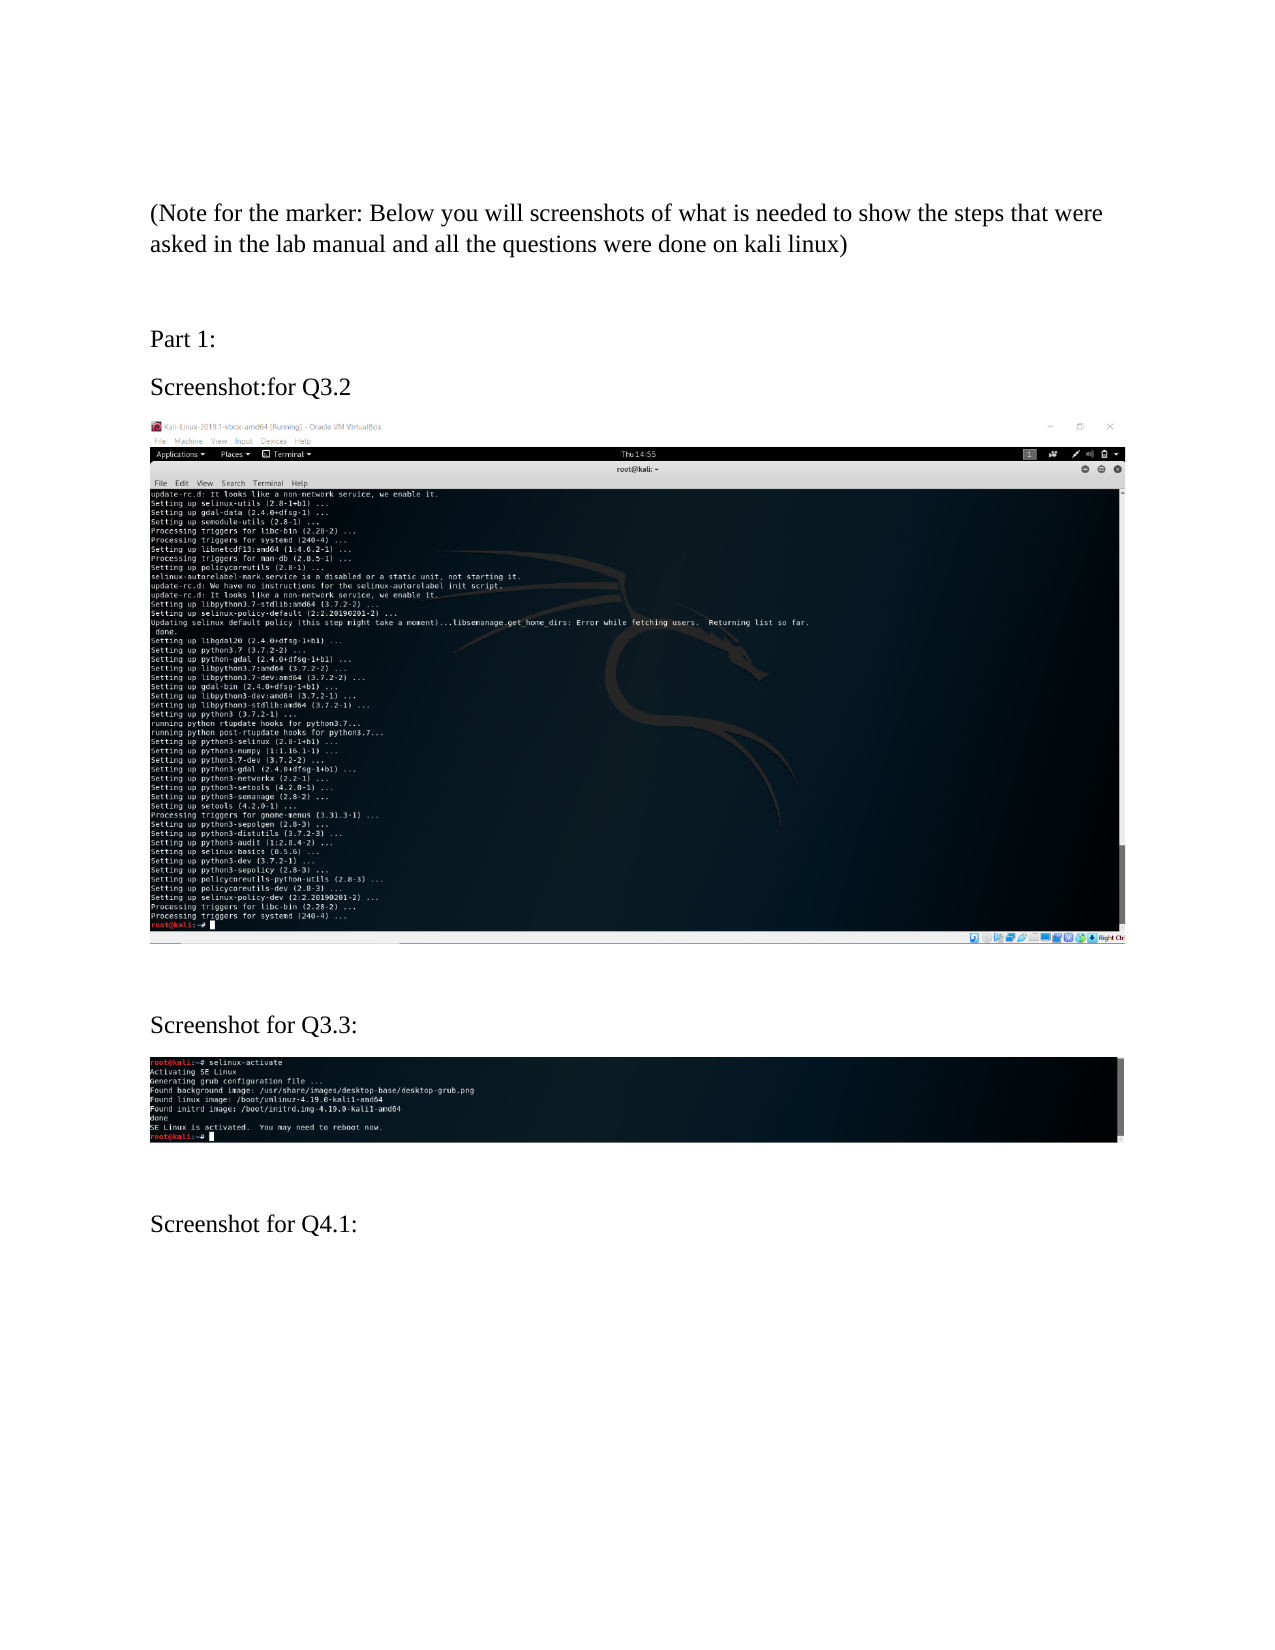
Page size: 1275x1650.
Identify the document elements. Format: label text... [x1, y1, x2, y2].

text Screenshot for Q3.3: [150, 1010, 1125, 1039]
picture [150, 1057, 1124, 1143]
text (Note for the marker: Below you will screenshots of what is needed to show the steps that were asked in the lab manual and all the questions were done on kali linux) [150, 198, 1125, 257]
text Part 1: [150, 324, 1125, 353]
text Screenshot for Q4.1: [150, 1209, 1125, 1238]
text Screenshot:for Q3.2 [150, 372, 1125, 401]
picture [150, 419, 1125, 944]
